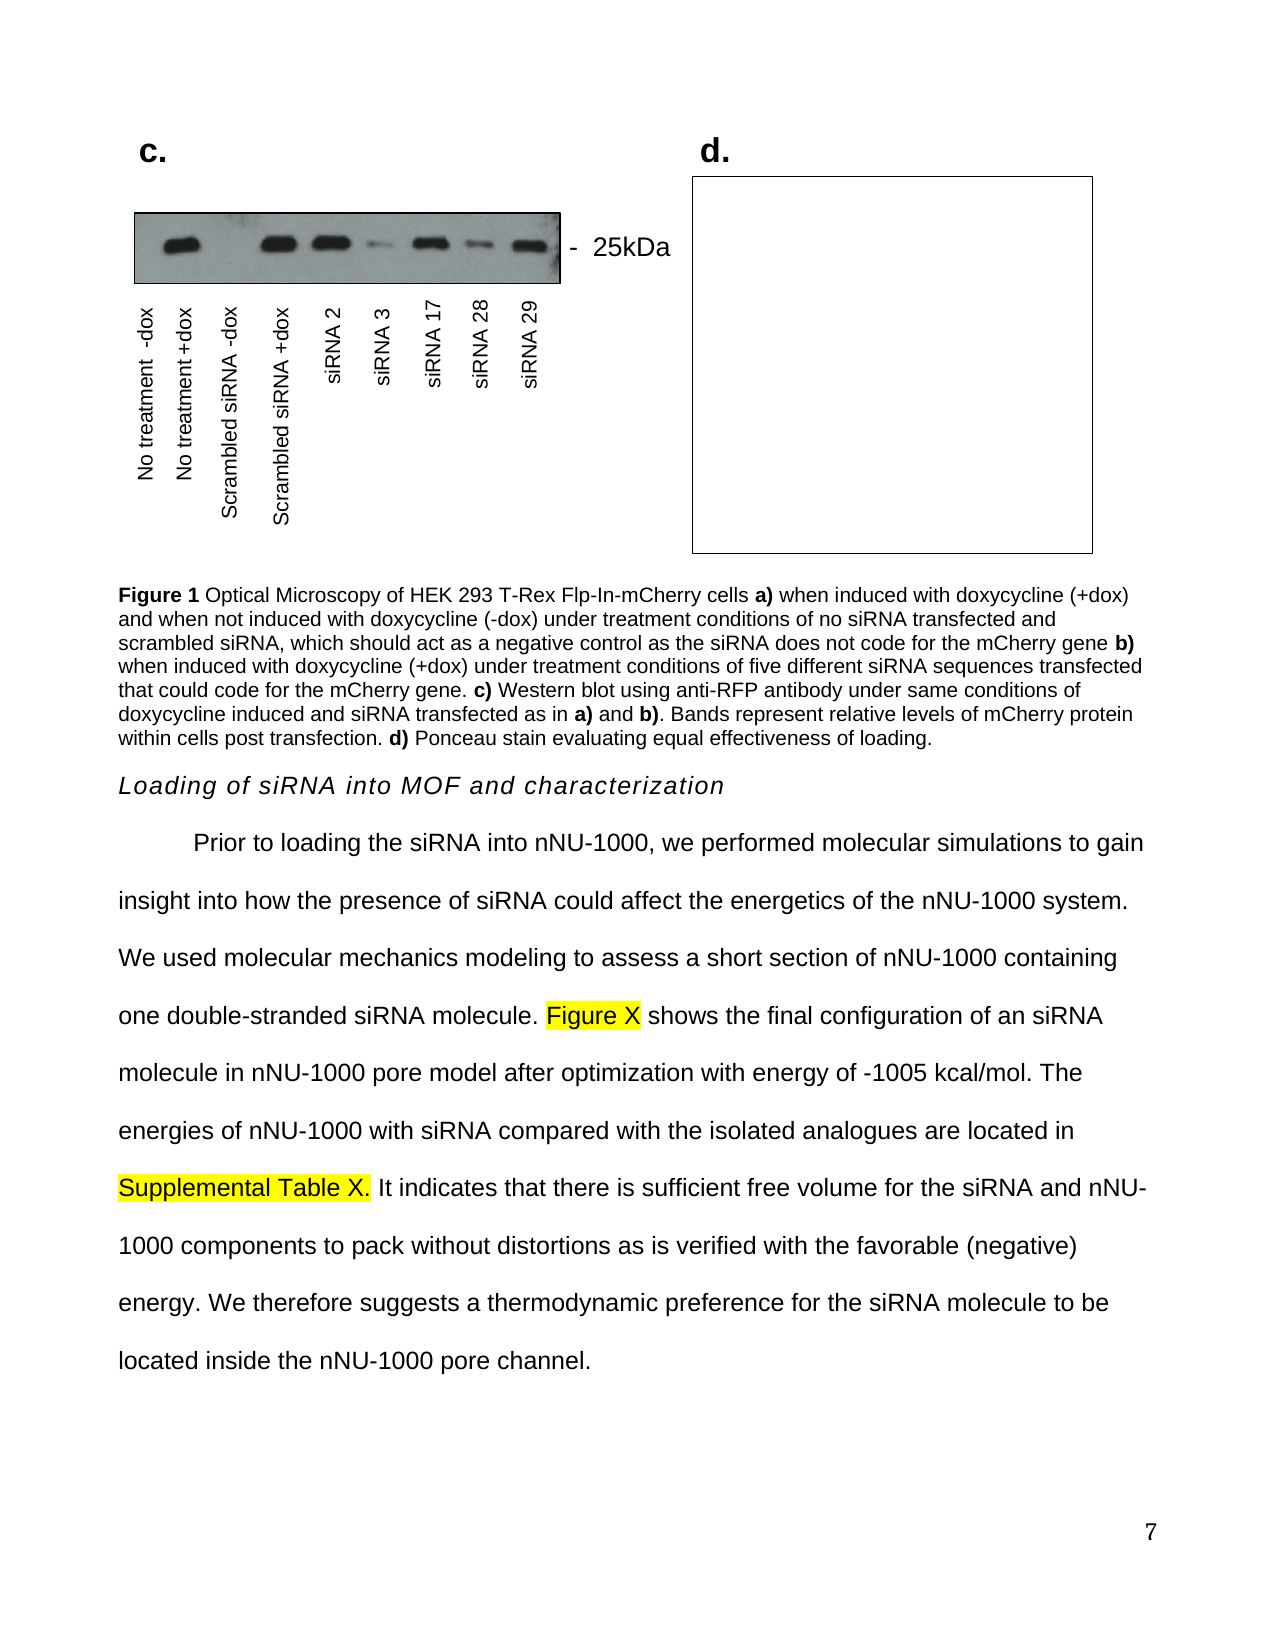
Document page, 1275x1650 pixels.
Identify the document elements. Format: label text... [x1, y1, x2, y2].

text Figure 1 Optical Microscopy of HEK 293 T-Rex Flp-In-mCherry cells a) when induced with doxycycline (+dox) and when not induced with doxycycline (-dox) under treatment conditions of no siRNA transfected and scrambled siRNA, which should act as a negative control as the siRNA does not code for the mCherry gene b) when induced with doxycycline (+dox) under treatment conditions of five different siRNA sequences transfected that could code for the mCherry gene. c) Western blot using anti-RFP antibody under same conditions of doxycycline induced and siRNA transfected as in a) and b). Bands represent relative levels of mCherry protein within cells post transfection. d) Ponceau stain evaluating equal effectiveness of loading. [118, 582, 1157, 750]
text Prior to loading the siRNA into nNU-1000, we performed molecular simulations to gain insight into how the presence of siRNA could affect the energetics of the nNU-1000 system. We used molecular mechanics modeling to assess a short section of nNU-1000 containing one double-stranded siRNA molecule. Figure X shows the final configuration of an siRNA molecule in nNU-1000 pore model after optimization with energy of -1005 kcal/mol. The energies of nNU-1000 with siRNA compared with the isolated analogues are located in Supplemental Table X. It indicates that there is sufficient free volume for the siRNA and nNU-1000 components to pack without distortions as is verified with the favorable (negative) energy. We therefore suggests a thermodynamic preference for the siRNA molecule to be located inside the nNU-1000 pore channel. [118, 828, 1157, 1375]
subtitle Loading of siRNA into MOF and characterization [118, 771, 1157, 800]
